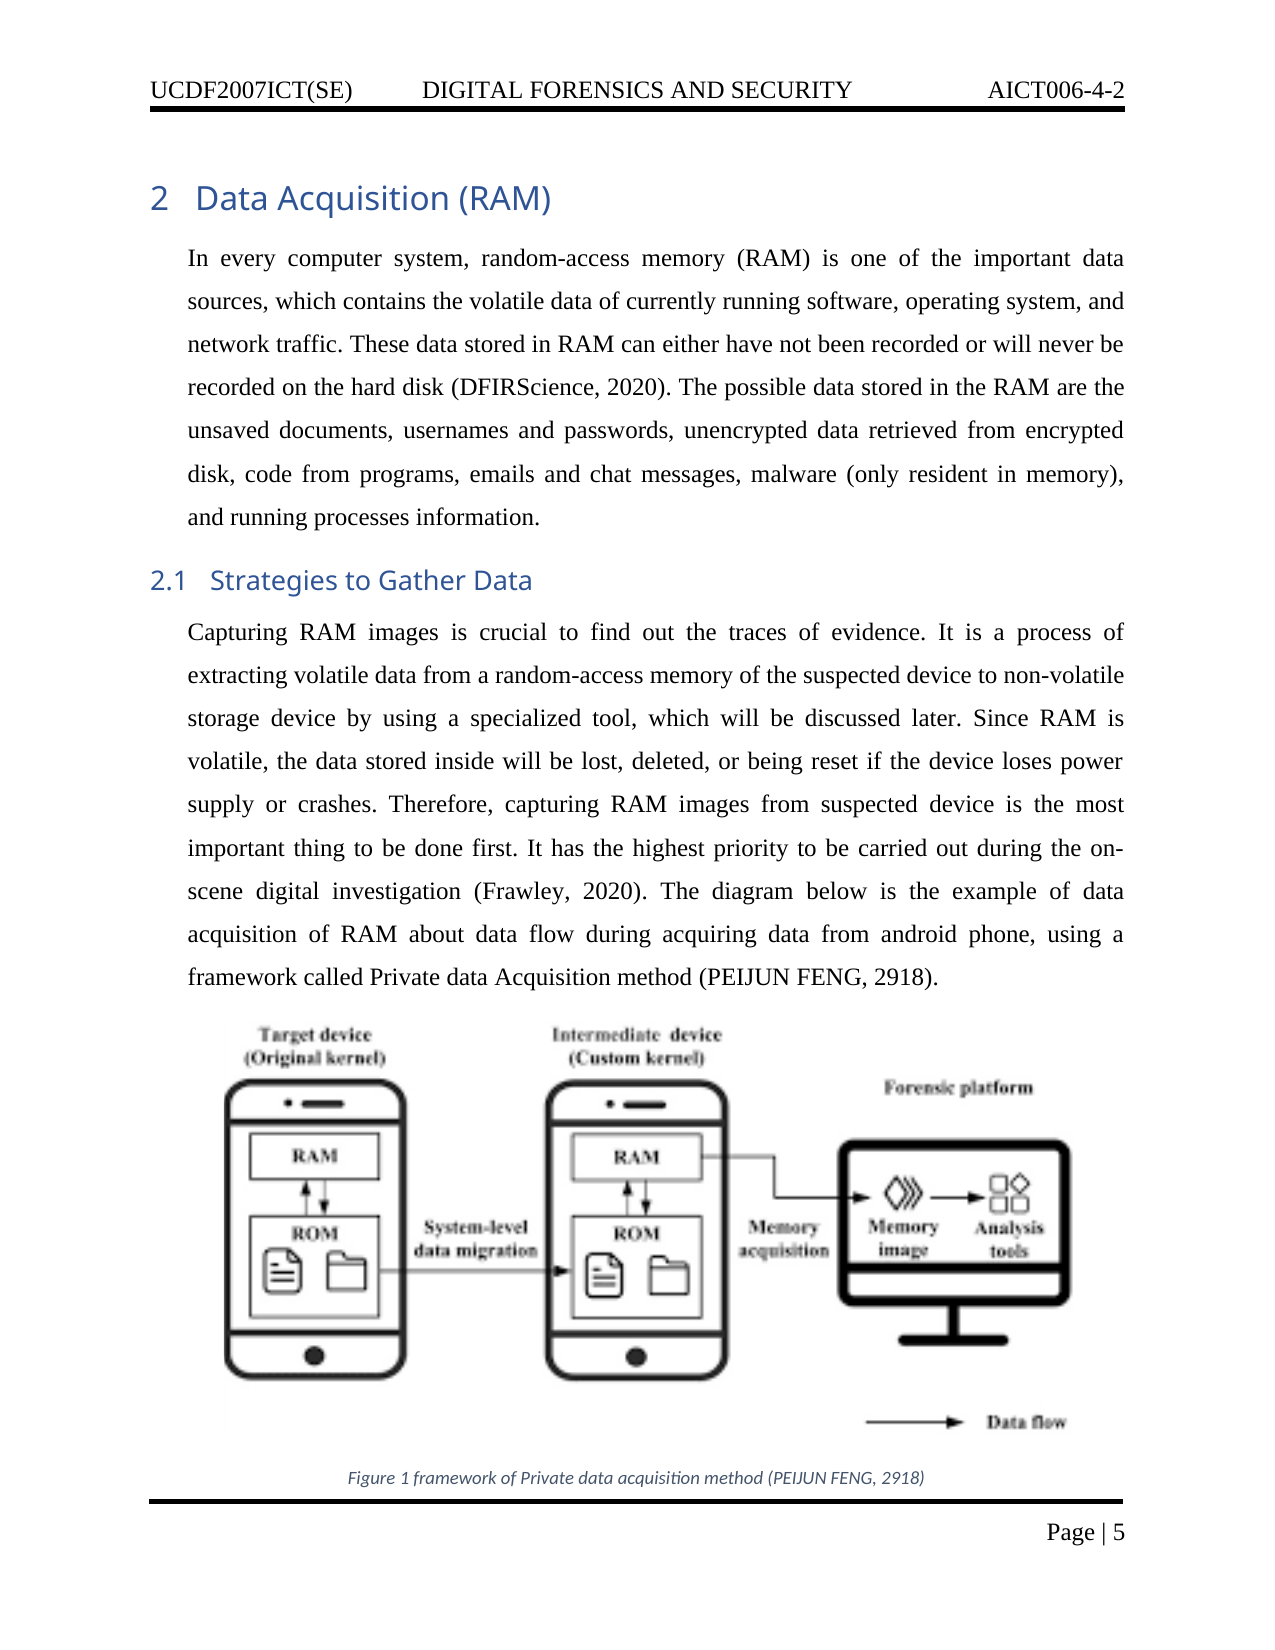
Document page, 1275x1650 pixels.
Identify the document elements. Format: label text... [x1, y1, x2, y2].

picture [223, 1021, 1089, 1435]
text Figure 1 framework of Private data acquisition method (PEIJUN FENG, 2918) [150, 1466, 1125, 1489]
text Capturing RAM images is crucial to find out the traces of evidence. It is a process of extracting volatile data from a random-access memory of the suspected device to non-volatile storage device by using a specialized tool, which will be discussed later. Since RAM is volatile, the data stored inside will be lost, deleted, or being reset if the device loses power supply or crashes. Therefore, capturing RAM images from suspected device is the most important thing to be done first. It has the highest priority to be carried out during the on-scene digital investigation. The diagram below is the example of data acquisition of RAM about data flow during acquiring data from android phone, using a framework called Private data Acquisition method . [187, 617, 1125, 991]
subtitle Data Acquisition (RAM) [150, 175, 1125, 220]
subtitle Strategies to Gather Data [150, 562, 1125, 598]
text In every computer system, random-access memory (RAM) is one of the important data sources, which contains the volatile data of currently running software, operating system, and network traffic. These data stored in RAM can either have not been recorded or will never be recorded on the hard disk. The possible data stored in the RAM are the unsaved documents, usernames and passwords, unencrypted data retrieved from encrypted disk, code from programs, emails and chat messages, malware (only resident in memory), and running processes information. [187, 243, 1125, 531]
